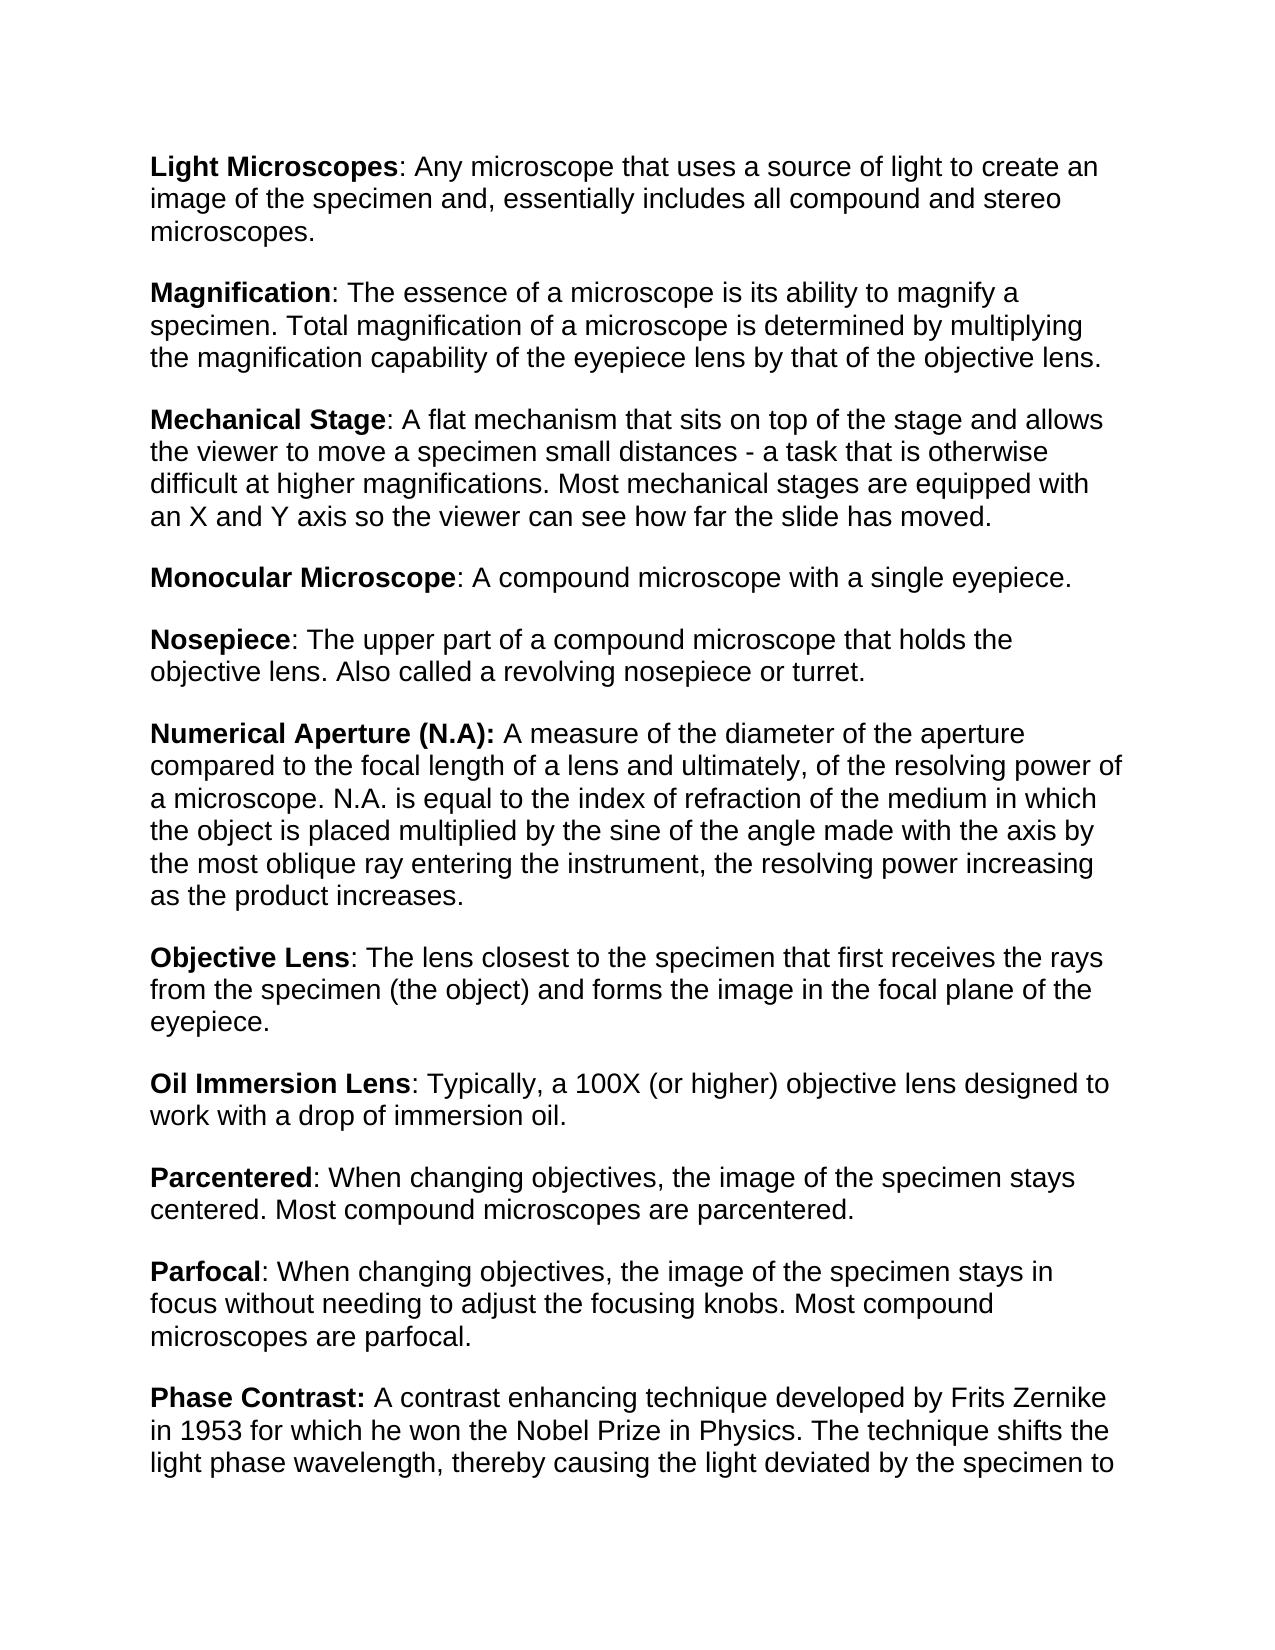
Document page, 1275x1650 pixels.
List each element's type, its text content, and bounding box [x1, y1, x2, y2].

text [150, 1381, 1125, 1478]
text Oil Immersion Lens: Typically, a 100X (or higher) objective lens designed to work with a drop of immersion oil. [150, 1067, 1125, 1132]
text Mechanical Stage: A flat mechanism that sits on top of the stage and allows the viewer to move a specimen small distances - a task that is otherwise difficult at higher magnifications. Most mechanical stages are equipped with an X and Y axis so the viewer can see how far the slide has moved. [150, 403, 1125, 532]
text Nosepiece: The upper part of a compound microscope that holds the objective lens. Also called a revolving nosepiece or turret. [150, 623, 1125, 688]
text Parfocal: When changing objectives, the image of the specimen stays in focus without needing to adjust the focusing knobs. Most compound microscopes are parfocal. [150, 1255, 1125, 1352]
text Numerical Aperture (N.A): A measure of the diameter of the aperture compared to the focal length of a lens and ultimately, of the resolving power of a microscope. N.A. is equal to the index of refraction of the medium in which the object is placed multiplied by the sine of the angle made with the axis by the most oblique ray entering the instrument, the resolving power increasing as the product increases. [150, 717, 1125, 911]
text Parcentered: When changing objectives, the image of the specimen stays centered. Most compound microscopes are parcentered. [150, 1161, 1125, 1226]
text Objective Lens: The lens closest to the specimen that first receives the rays from the specimen (the object) and forms the image in the focal plane of the eyepiece. [150, 941, 1125, 1038]
text Monocular Microscope: A compound microscope with a single eyepiece. [150, 561, 1125, 594]
text Light Microscopes: Any microscope that uses a source of light to create an image of the specimen and, essentially includes all compound and stereo microscopes. [150, 150, 1125, 247]
text Magnification: The essence of a microscope is its ability to magnify a specimen. Total magnification of a microscope is determined by multiplying the magnification capability of the eyepiece lens by that of the objective lens. [150, 276, 1125, 373]
